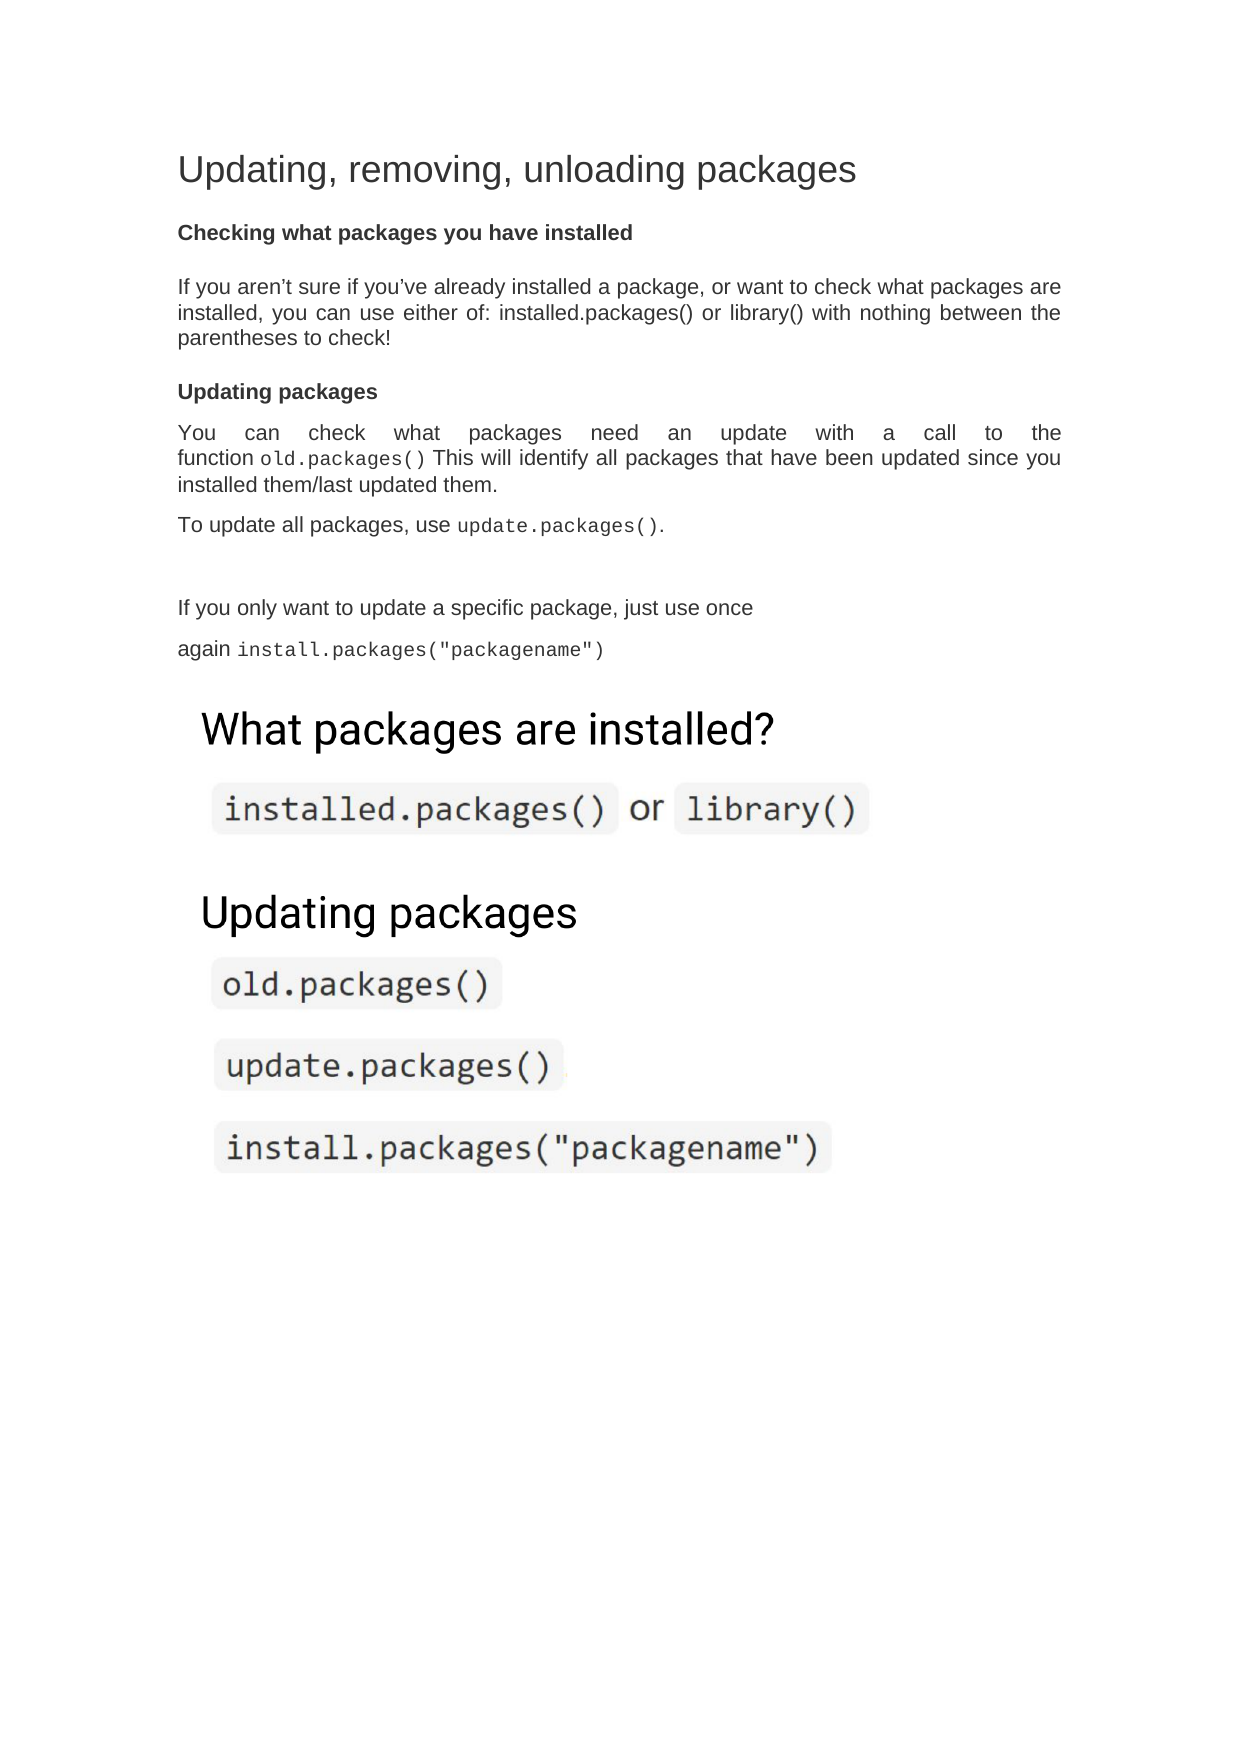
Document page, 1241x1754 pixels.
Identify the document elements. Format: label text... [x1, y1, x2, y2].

text Checking what packages you have installed [177, 220, 1063, 245]
text If you aren’t sure if you’ve already installed a package, or want to check what packages are installed, you can use either of: installed.packages() or library() with nothing between the parentheses to check! [177, 274, 1063, 350]
text To update all packages, use update.packages(). [177, 512, 1063, 539]
picture [177, 691, 1063, 1206]
text Updating, removing, unloading packages [177, 148, 1063, 191]
text If you only want to update a specific package, just use once [177, 595, 1063, 621]
text Updating packages [177, 379, 1063, 404]
text You can check what packages need an update with a call to the function old.packages() This will identify all packages that have been updated since you installed them/last updated them. [177, 420, 1063, 497]
text again install.packages("packagename") [177, 636, 1063, 663]
